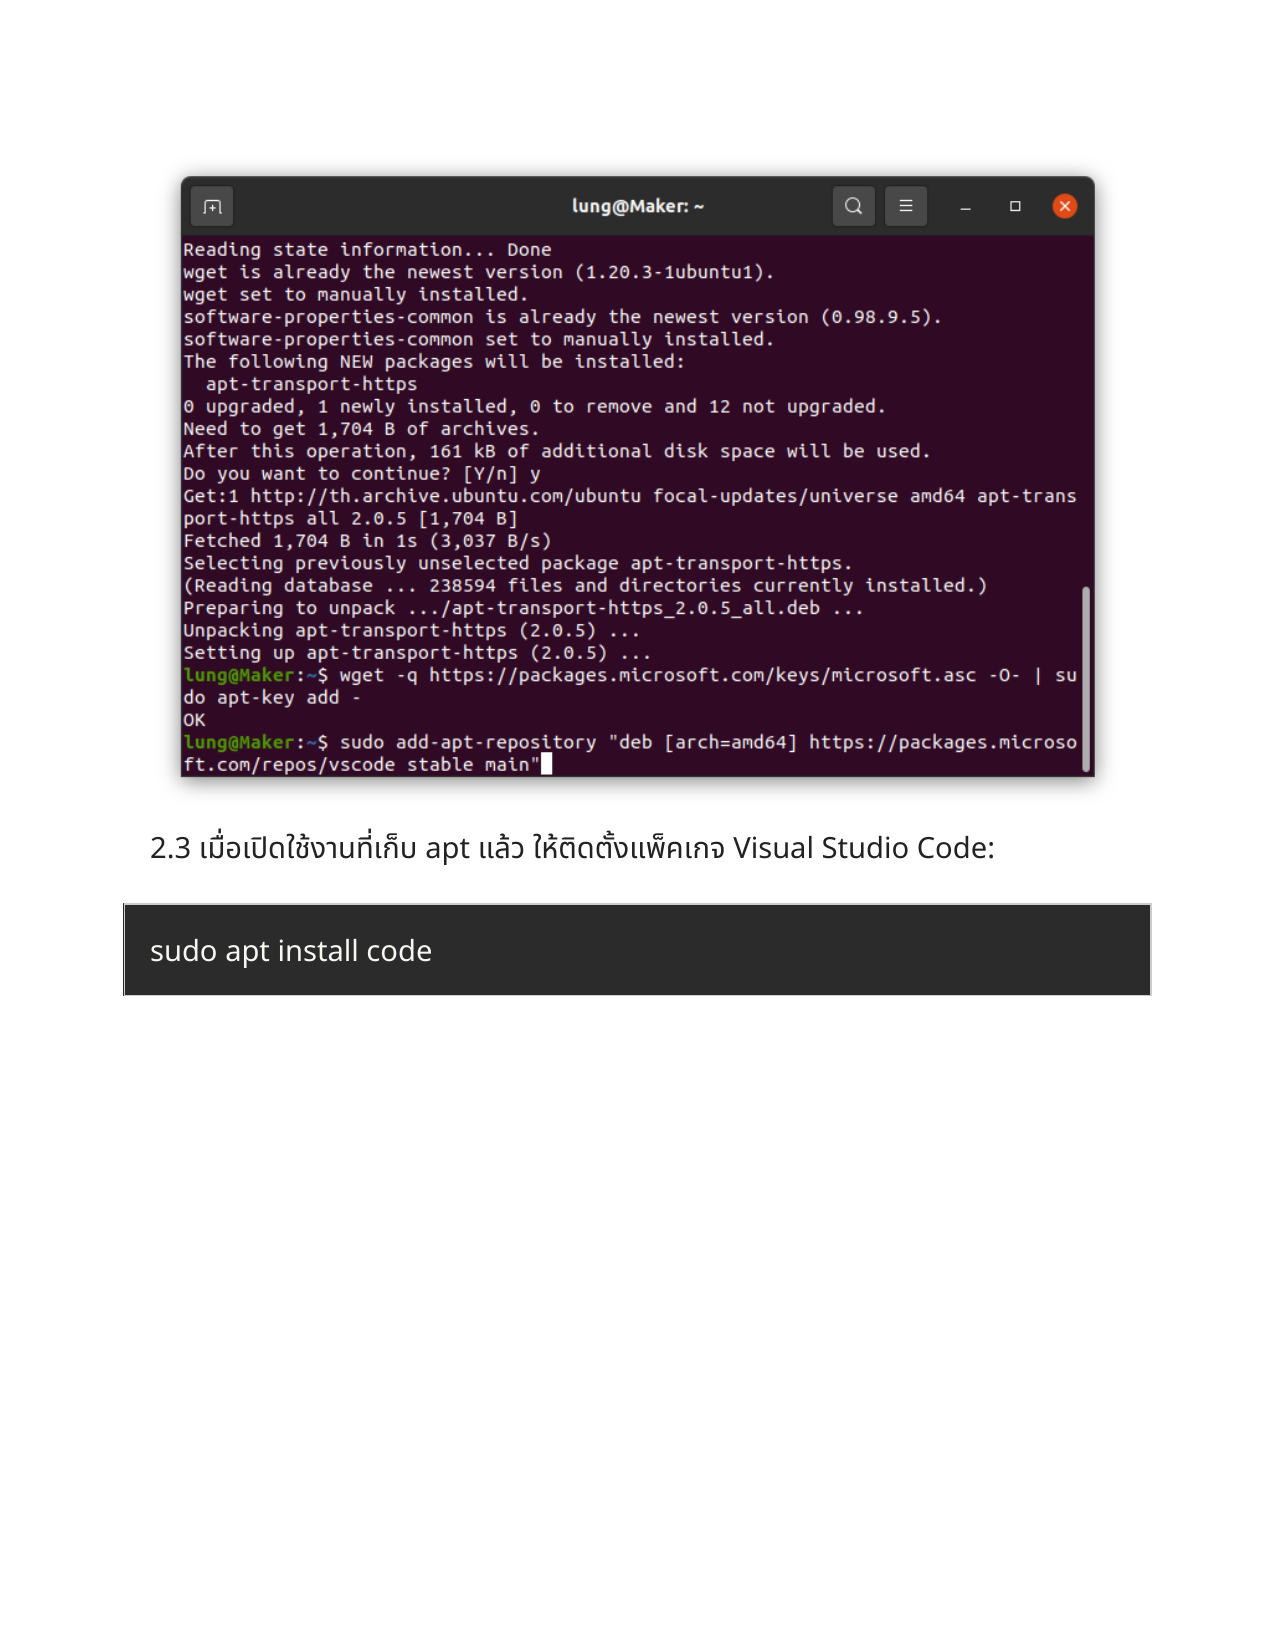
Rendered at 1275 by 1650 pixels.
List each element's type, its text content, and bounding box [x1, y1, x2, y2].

text 2.3 เมื่อเปิดใช้งานที่เก็บ apt แล้ว ให้ติดตั้งแพ็คเกจ Visual Studio Code: [150, 828, 1125, 872]
text sudo apt install code [125, 905, 1150, 995]
picture [150, 150, 1125, 812]
